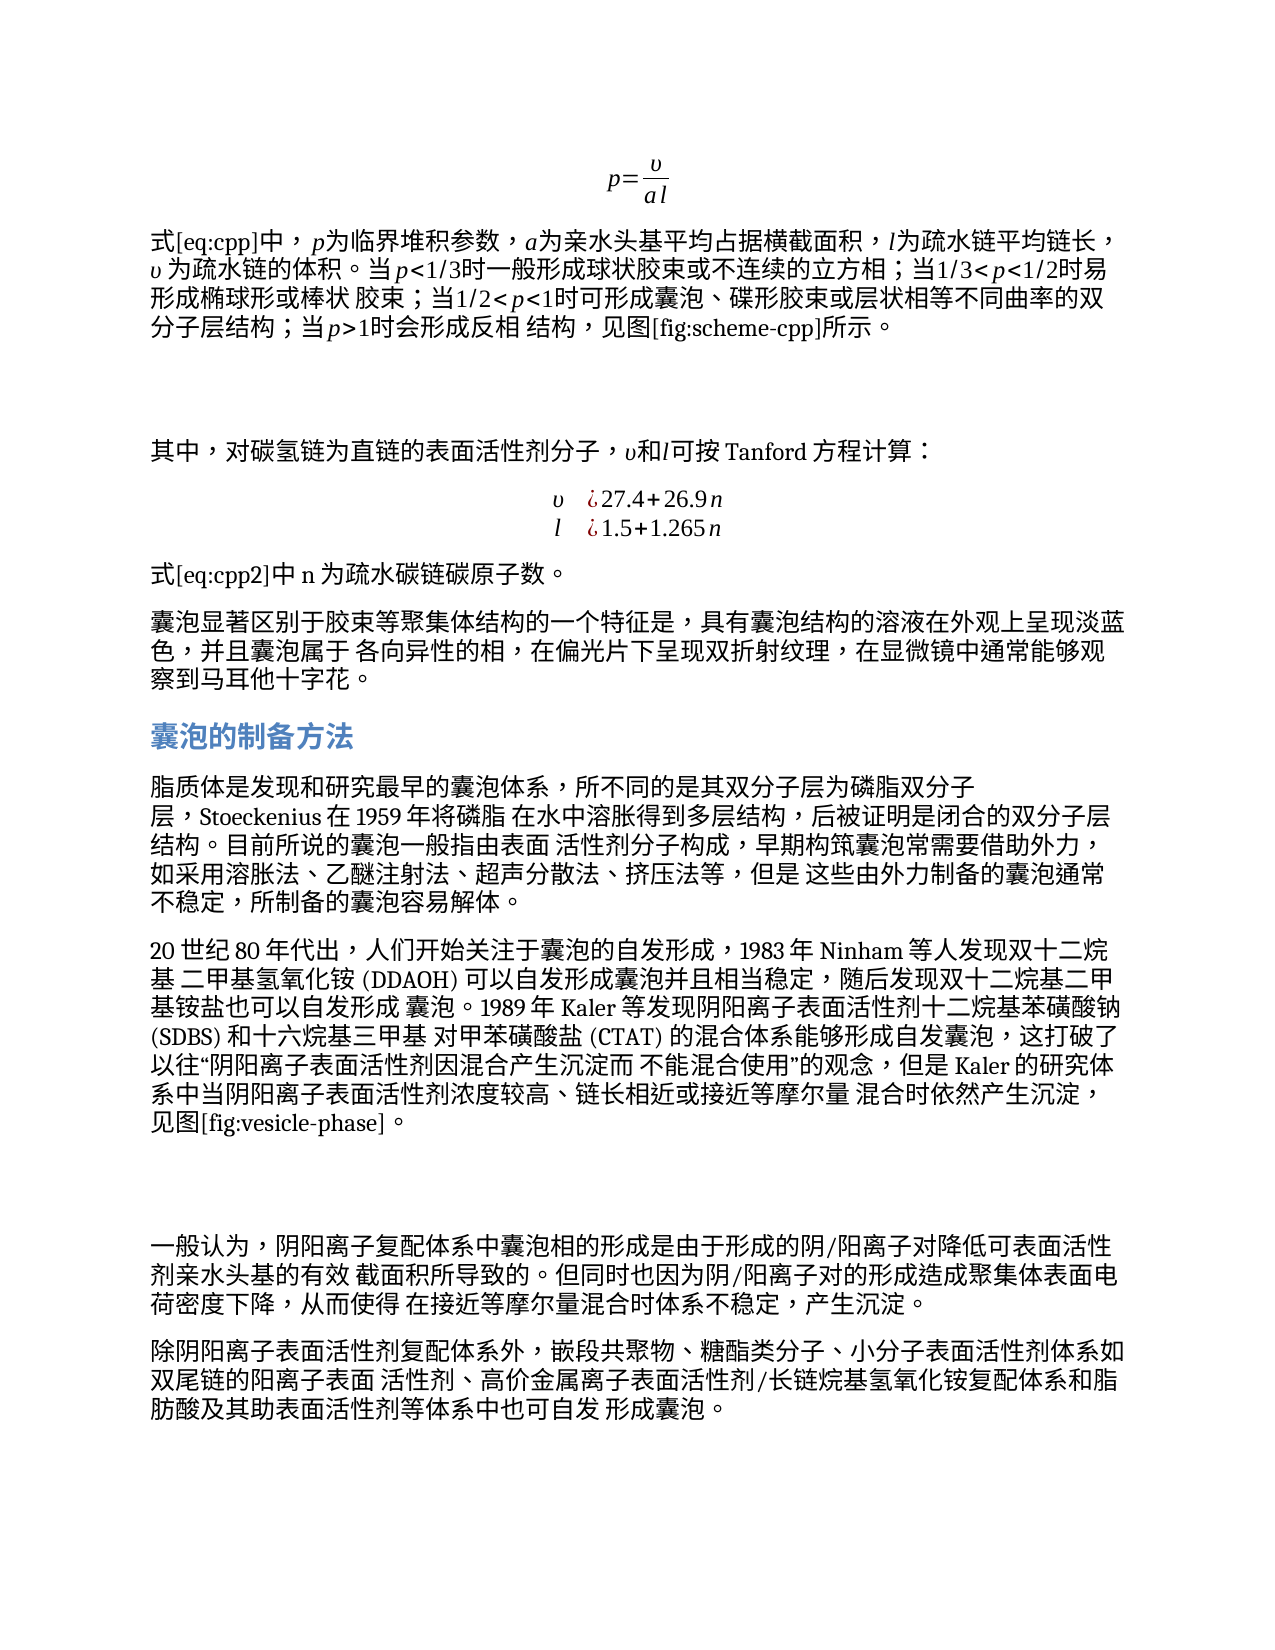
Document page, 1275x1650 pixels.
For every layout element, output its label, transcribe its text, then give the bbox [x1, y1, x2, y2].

text 式[eq:cpp2]中n为疏水碳链碳原子数。 [150, 561, 1125, 590]
text 其中，对碳氢链为直链的表面活性剂分子，和可按Tanford方程计算： [150, 438, 1125, 466]
subtitle 囊泡的制备方法 [150, 716, 1125, 756]
text 除阴阳离子表面活性剂复配体系外，嵌段共聚物、糖酯类分子、小分子表面活性剂体系如双尾链的阳离子表面 活性剂、高价金属离子表面活性剂/长链烷基氢氧化铵复配体系和脂肪酸及其助表面活性剂等体系中也可自发 形成囊泡。 [150, 1338, 1125, 1424]
text 脂质体是发现和研究最早的囊泡体系，所不同的是其双分子层为磷脂双分子层，Stoeckenius在1959年将磷脂 在水中溶胀得到多层结构，后被证明是闭合的双分子层结构。目前所说的囊泡一般指由表面 活性剂分子构成，早期构筑囊泡常需要借助外力，如采用溶胀法、乙醚注射法、超声分散法、挤压法等，但是 这些由外力制备的囊泡通常不稳定，所制备的囊泡容易解体。 [150, 774, 1125, 918]
text 囊泡显著区别于胶束等聚集体结构的一个特征是，具有囊泡结构的溶液在外观上呈现淡蓝色，并且囊泡属于 各向异性的相，在偏光片下呈现双折射纹理，在显微镜中通常能够观察到马耳他十字花。 [150, 609, 1125, 695]
text 式[eq:cpp]中，为临界堆积参数，为亲水头基平均占据横截面积，为疏水链平均链长， 为疏水链的体积。当时一般形成球状胶束或不连续的立方相；当时易形成椭球形或棒状 胶束；当时可形成囊泡、碟形胶束或层状相等不同曲率的双分子层结构；当时会形成反相 结构，见图[fig:scheme-cpp]所示。 [150, 228, 1125, 343]
text 一般认为，阴阳离子复配体系中囊泡相的形成是由于形成的阴/阳离子对降低可表面活性剂亲水头基的有效 截面积所导致的。但同时也因为阴/阳离子对的形成造成聚集体表面电荷密度下降，从而使得 在接近等摩尔量混合时体系不稳定，产生沉淀。 [150, 1233, 1125, 1319]
text 20世纪80年代出，人们开始关注于囊泡的自发形成，1983年Ninham等人发现双十二烷基 二甲基氢氧化铵 (DDAOH) 可以自发形成囊泡并且相当稳定，随后发现双十二烷基二甲基铵盐也可以自发形成 囊泡。1989年Kaler等发现阴阳离子表面活性剂十二烷基苯磺酸钠 (SDBS) 和十六烷基三甲基 对甲苯磺酸盐 (CTAT) 的混合体系能够形成自发囊泡，这打破了以往“阴阳离子表面活性剂因混合产生沉淀而 不能混合使用”的观念，但是Kaler的研究体系中当阴阳离子表面活性剂浓度较高、链长相近或接近等摩尔量 混合时依然产生沉淀，见图[fig:vesicle-phase]。 [150, 937, 1125, 1138]
